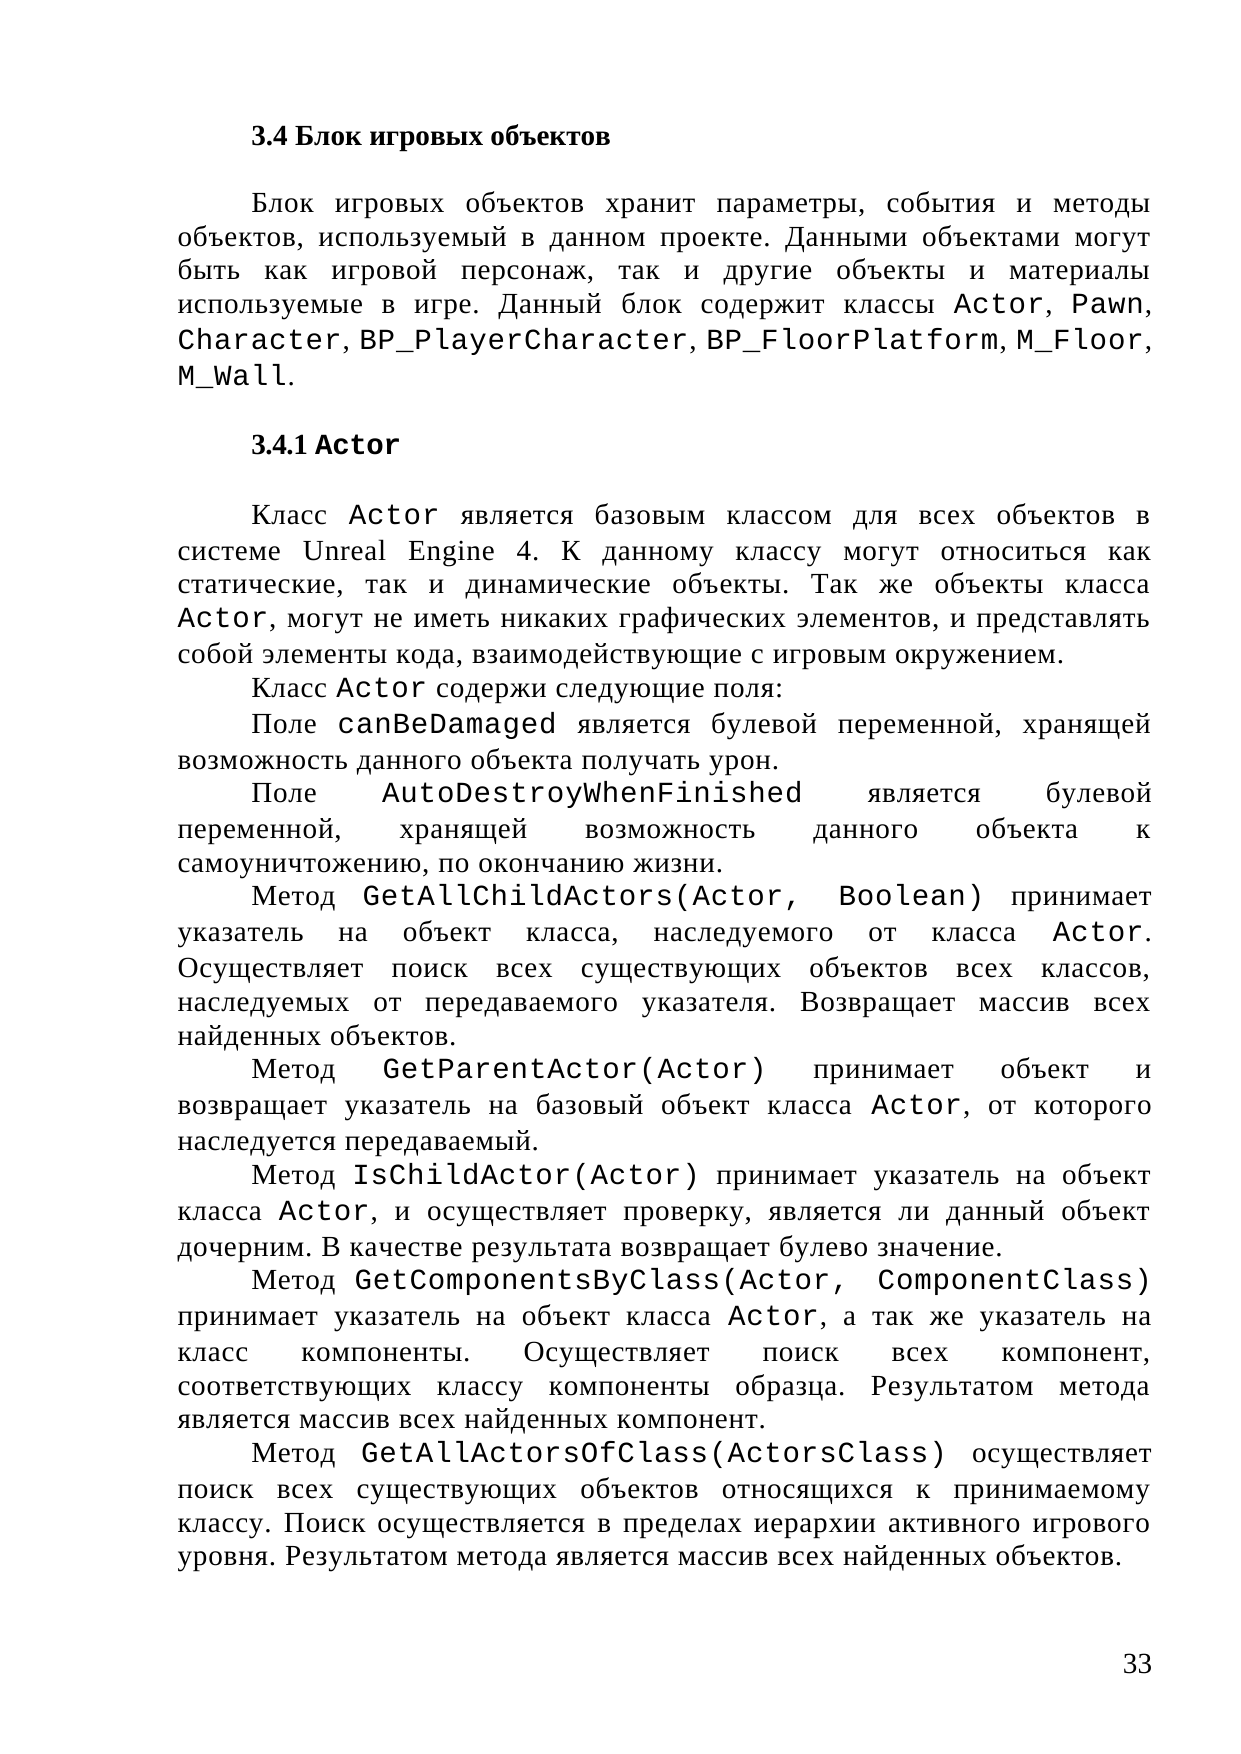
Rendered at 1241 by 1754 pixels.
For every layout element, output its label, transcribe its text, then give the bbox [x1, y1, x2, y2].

text Метод GetAllActorsOfClass(ActorsClass) осуществляет поиск всех существующих объектов относящихся к принимаемому классу. Поиск осуществляется в пределах иерархии активного игрового уровня. Результатом метода является массив всех найденных объектов. [177, 1435, 1152, 1572]
text Поле AutoDestroyWhenFinished является булевой переменной, хранящей возможность данного объекта к самоуничтожению, по окончанию жизни. [177, 775, 1152, 878]
text Метод GetAllChildActors(Actor, Boolean) принимает указатель на объект класса, наследуемого от класса Actor. Осуществляет поиск всех существующих объектов всех классов, наследуемых от передаваемого указателя. Возвращает массив всех найденных объектов. [177, 878, 1152, 1051]
text Метод GetComponentsByClass(Actor, ComponentClass) принимает указатель на объект класса Actor, а так же указатель на класс компоненты. Осуществляет поиск всех компонент, соответствующих классу компоненты образца. Результатом метода является массив всех найденных компонент. [177, 1262, 1152, 1435]
text Класс Actor содержи следующие поля: [177, 670, 1152, 706]
text Метод IsChildActor(Actor) принимает указатель на объект класса Actor, и осуществляет проверку, является ли данный объект дочерним. В качестве результата возвращает булево значение. [177, 1157, 1152, 1262]
text Блок игровых объектов хранит параметры, события и методы объектов, используемый в данном проекте. Данными объектами могут быть как игровой персонаж, так и другие объекты и материалы используемые в игре. Данный блок содержит классы Actor, Pawn, Character, BP_PlayerCharacter, BP_FloorPlatform, M_Floor, M_Wall. [177, 185, 1152, 394]
text Поле canBeDamaged является булевой переменной, хранящей возможность данного объекта получать урон. [177, 706, 1152, 775]
text Метод GetParentActor(Actor) принимает объект и возвращает указатель на базовый объект класса Actor, от которого наследуется передаваемый. [177, 1051, 1152, 1157]
text Класс Actor является базовым классом для всех объектов в системе Unreal Engine 4. К данному классу могут относиться как статические, так и динамические объекты. Так же объекты класса Actor, могут не иметь никаких графических элементов, и представлять собой элементы кода, взаимодействующие с игровым окружением. [177, 497, 1152, 670]
list 3.4 Блок игровых объектов [177, 118, 1152, 152]
text 3.4.1 Actor [177, 427, 1152, 463]
